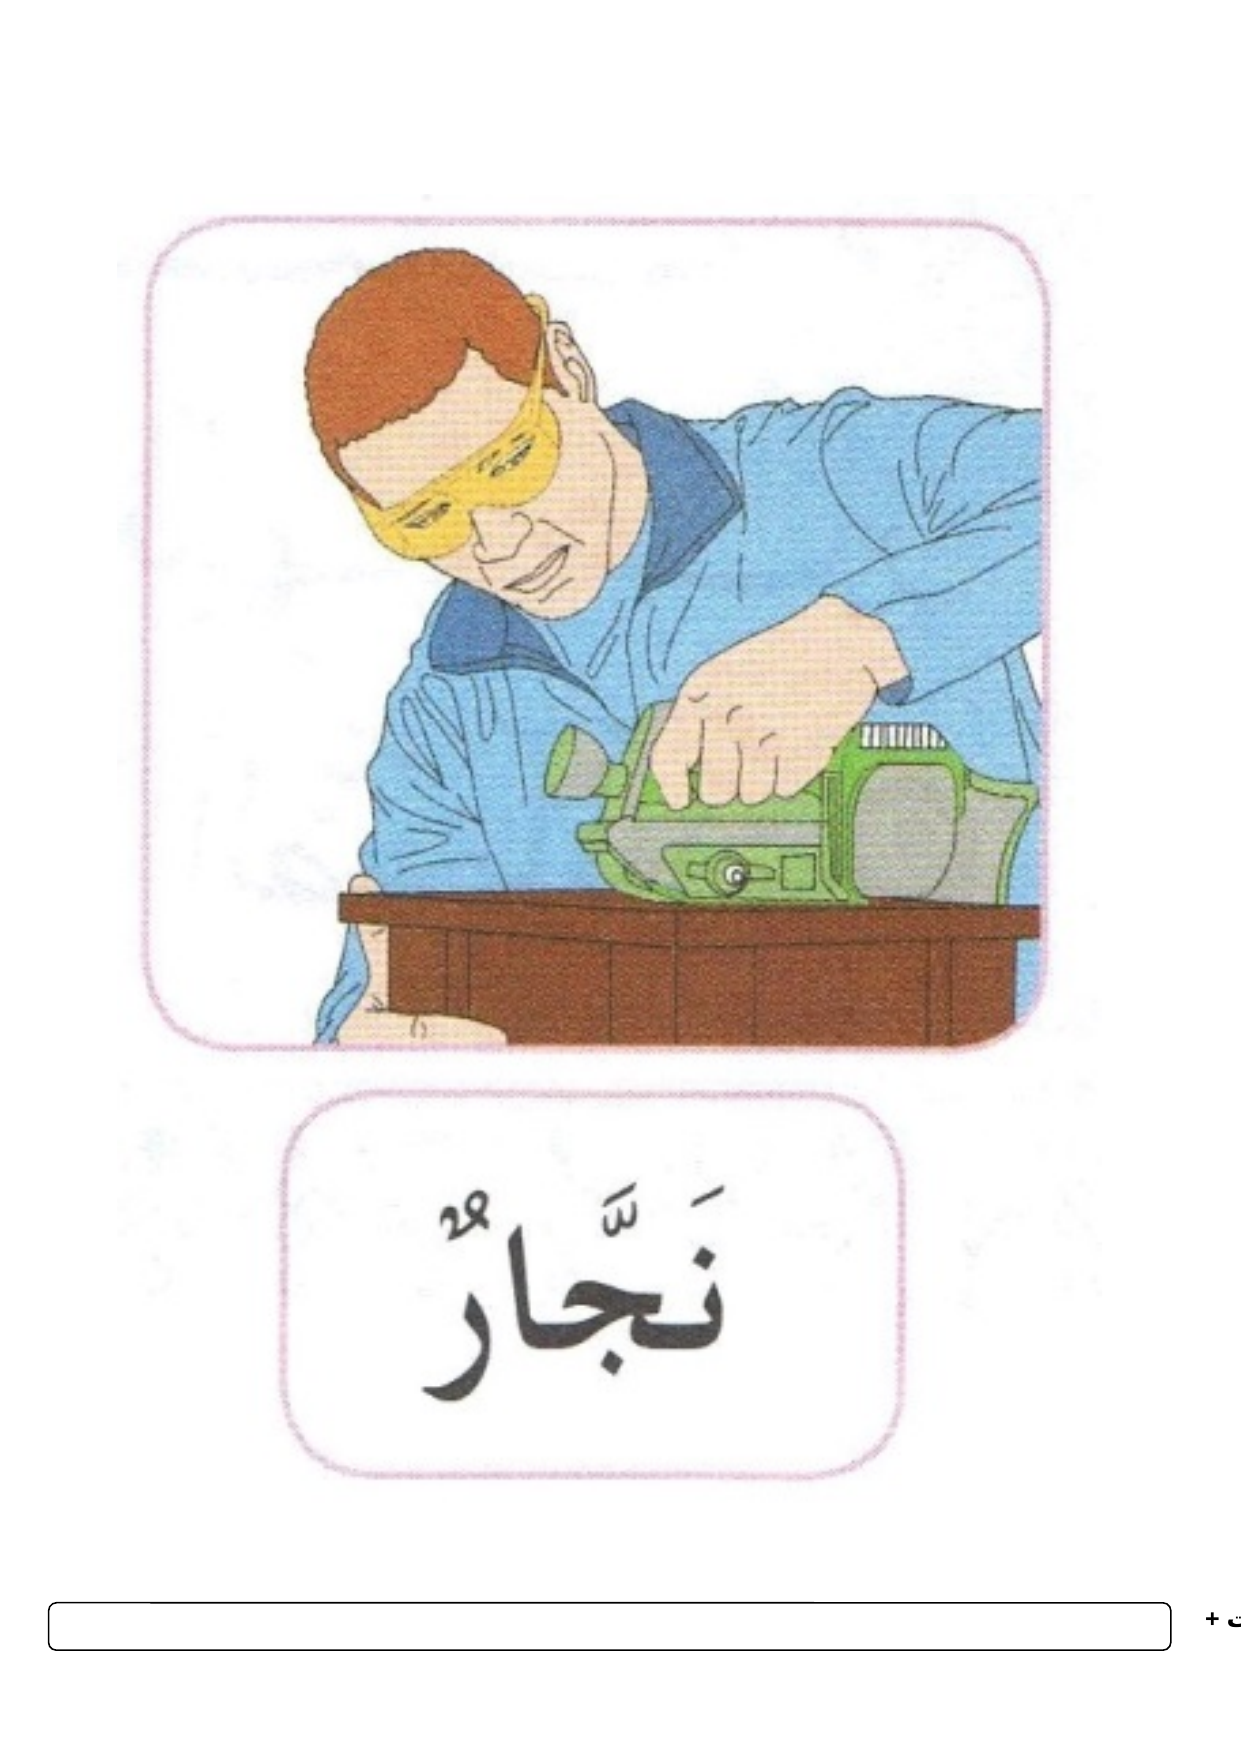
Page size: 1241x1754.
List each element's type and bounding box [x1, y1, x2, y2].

picture [117, 194, 1103, 1524]
